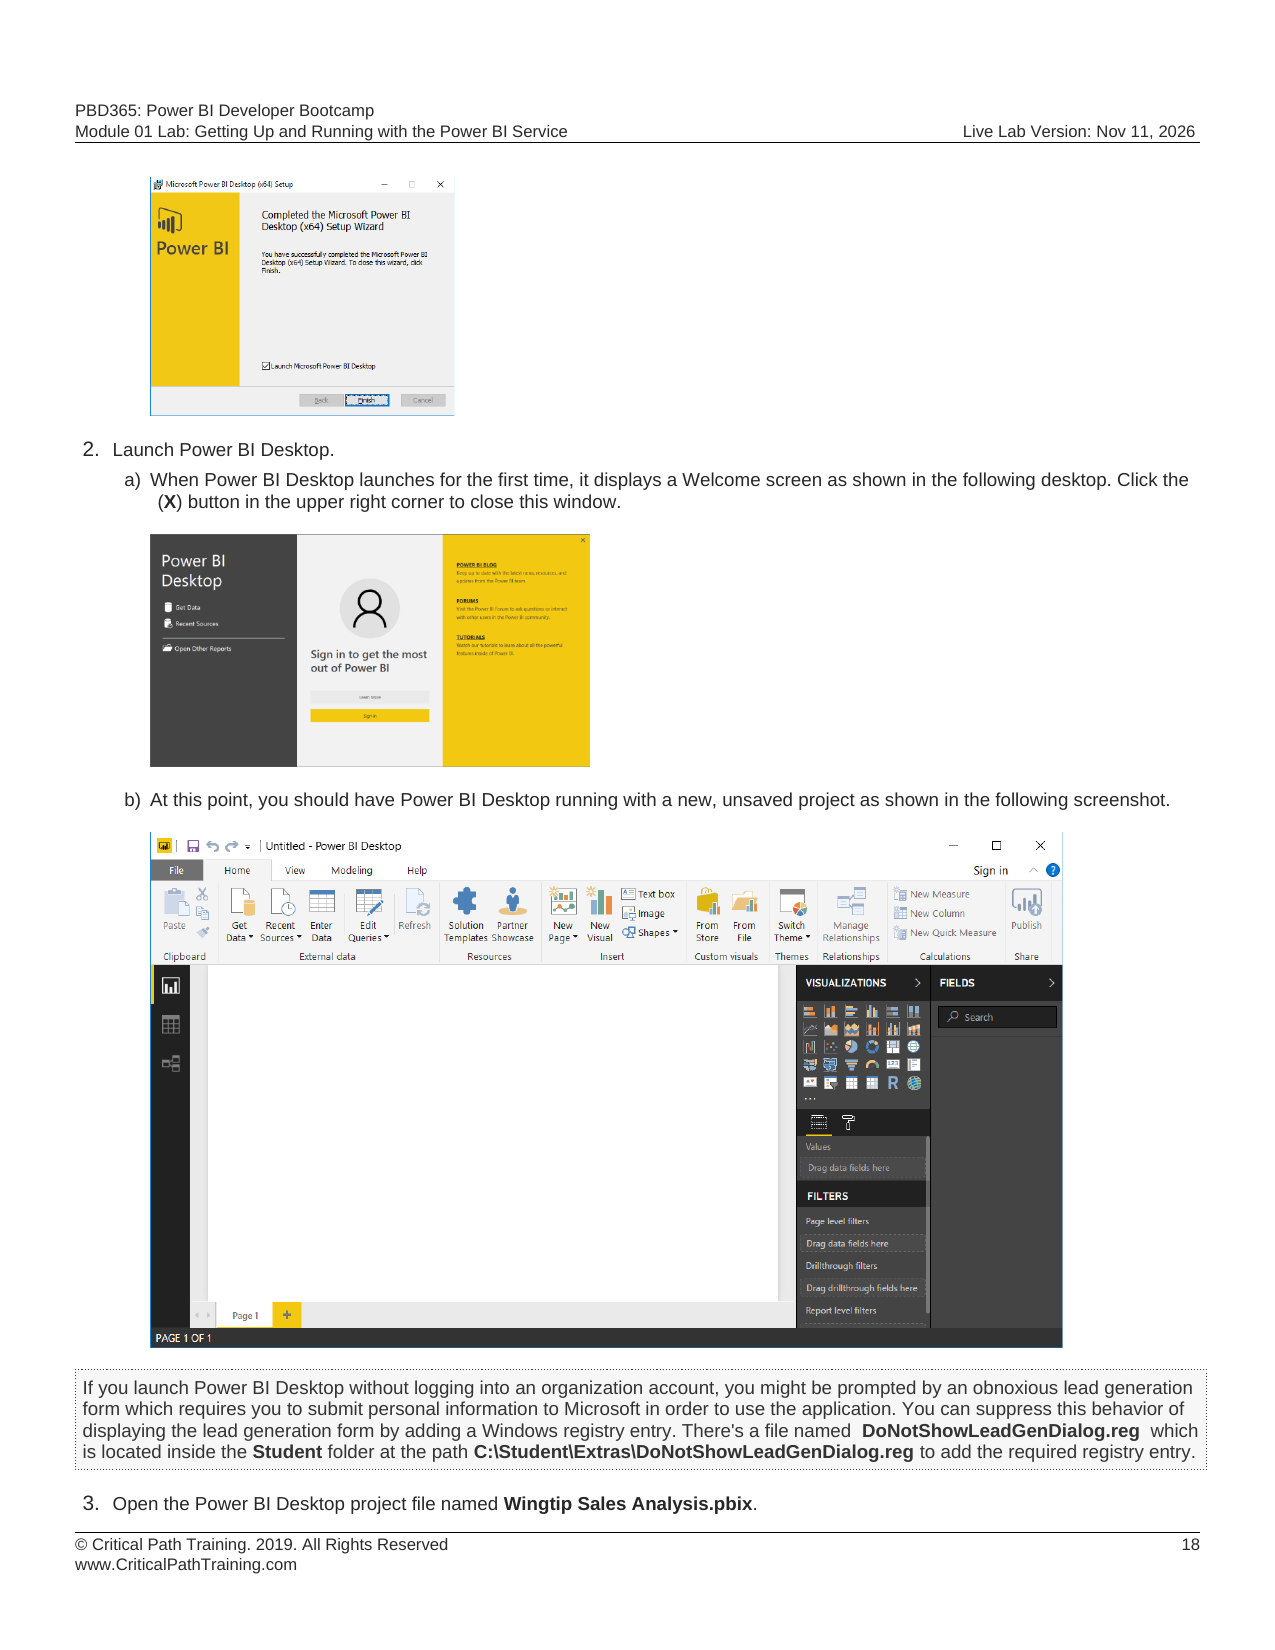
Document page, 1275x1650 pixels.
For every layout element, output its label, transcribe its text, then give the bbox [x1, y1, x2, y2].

text Open the Power BI Desktop project file named Wingtip Sales Analysis.pbix. [82, 1491, 1200, 1515]
picture [150, 832, 1063, 1348]
picture [150, 177, 455, 416]
picture [150, 534, 590, 767]
text If you launch Power BI Desktop without logging into an organization account, you might be prompted by an obnoxious lead generation form which requires you to submit personal information to Microsoft in order to use the application. You can suppress this behavior of displaying the lead generation form by adding a Windows registry entry. There's a file named DoNotShowLeadGenDialog.reg which is located inside the Student folder at the path C:\Student\Extras\DoNotShowLeadGenDialog.reg to add the required registry entry. [75, 1369, 1207, 1470]
list Launch Power BI Desktop. [82, 437, 1200, 461]
list At this point, you should have Power BI Desktop running with a new, unsaved project as shown in the following screenshot. [124, 789, 1200, 810]
list When Power BI Desktop launches for the first time, it displays a Welcome screen as shown in the following desktop. Click the (X) button in the upper right corner to close this window. [124, 469, 1200, 512]
